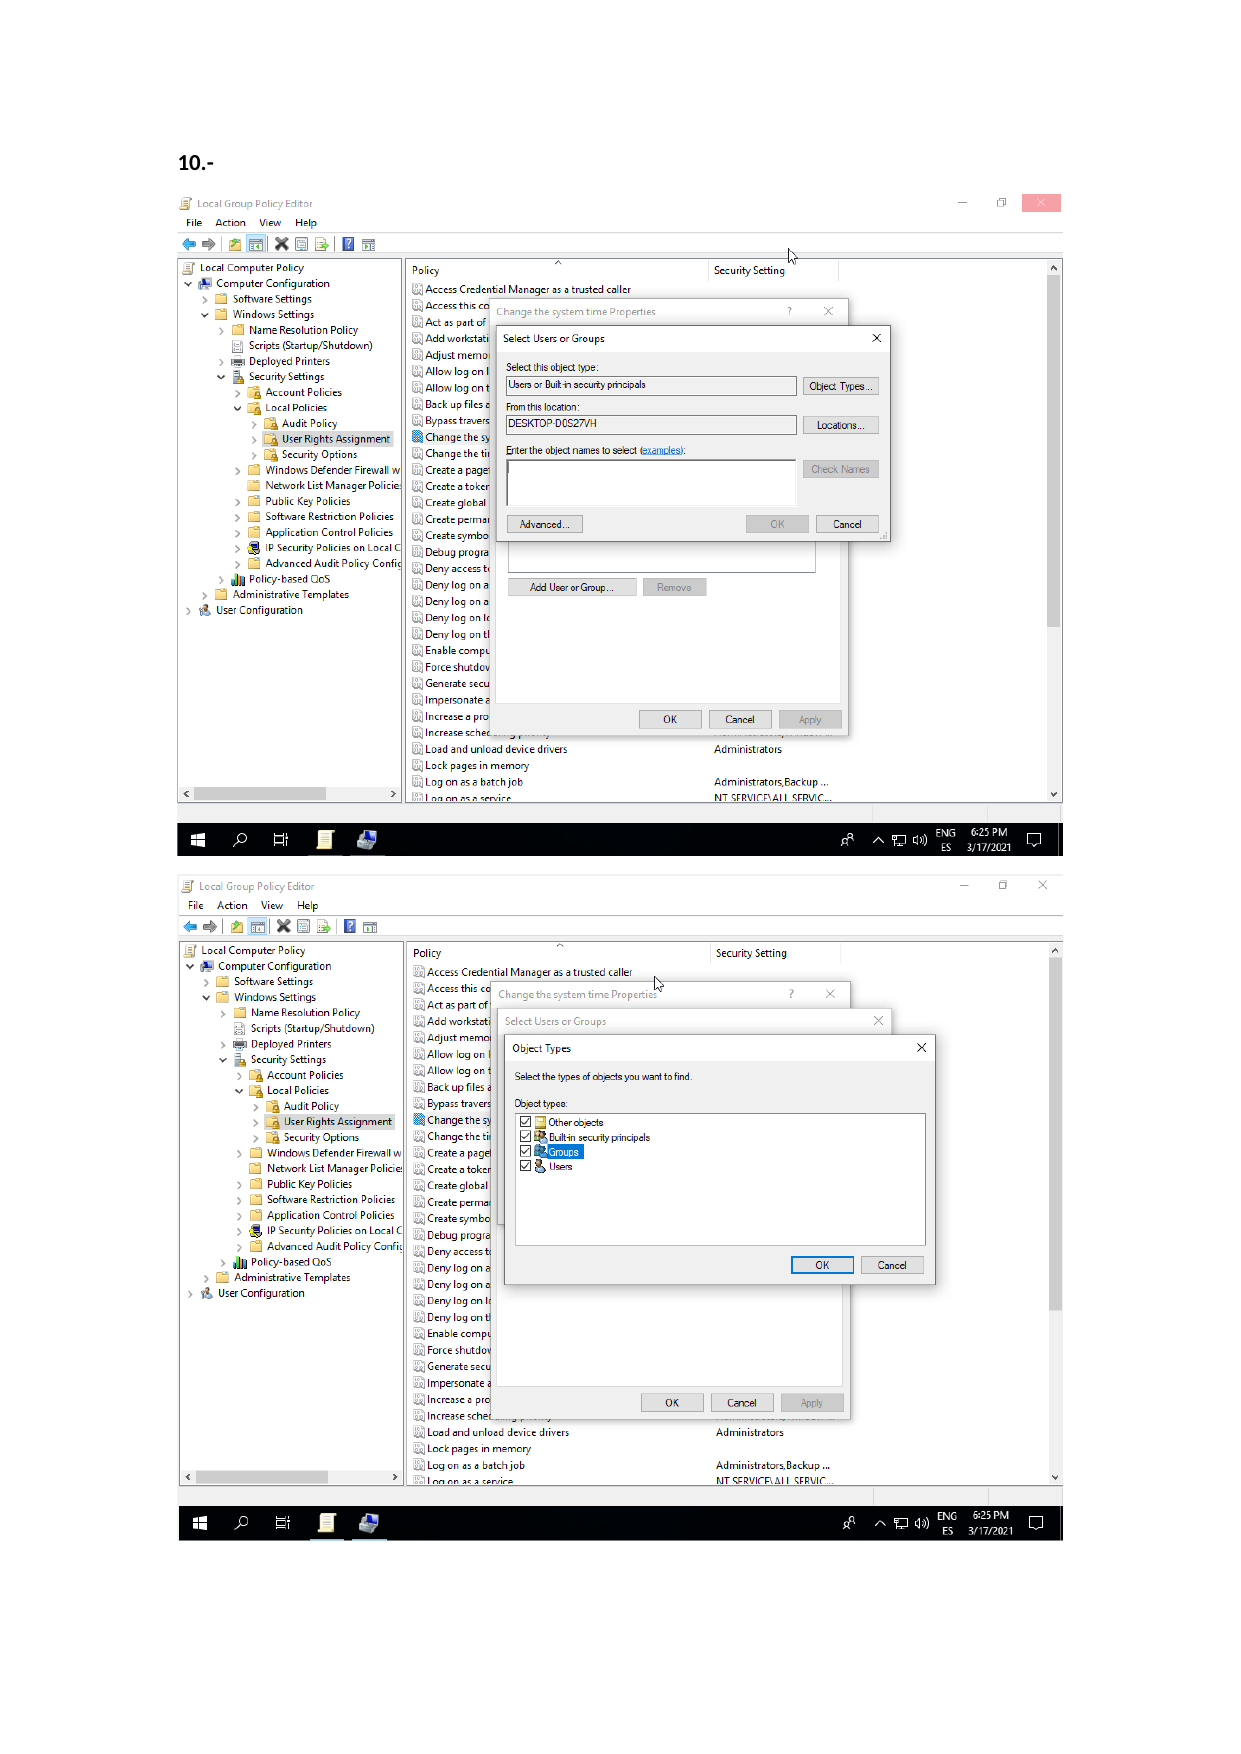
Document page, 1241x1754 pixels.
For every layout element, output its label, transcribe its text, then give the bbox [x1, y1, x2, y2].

text 10.- [177, 148, 1063, 176]
picture [177, 194, 1063, 856]
picture [177, 874, 1063, 1541]
